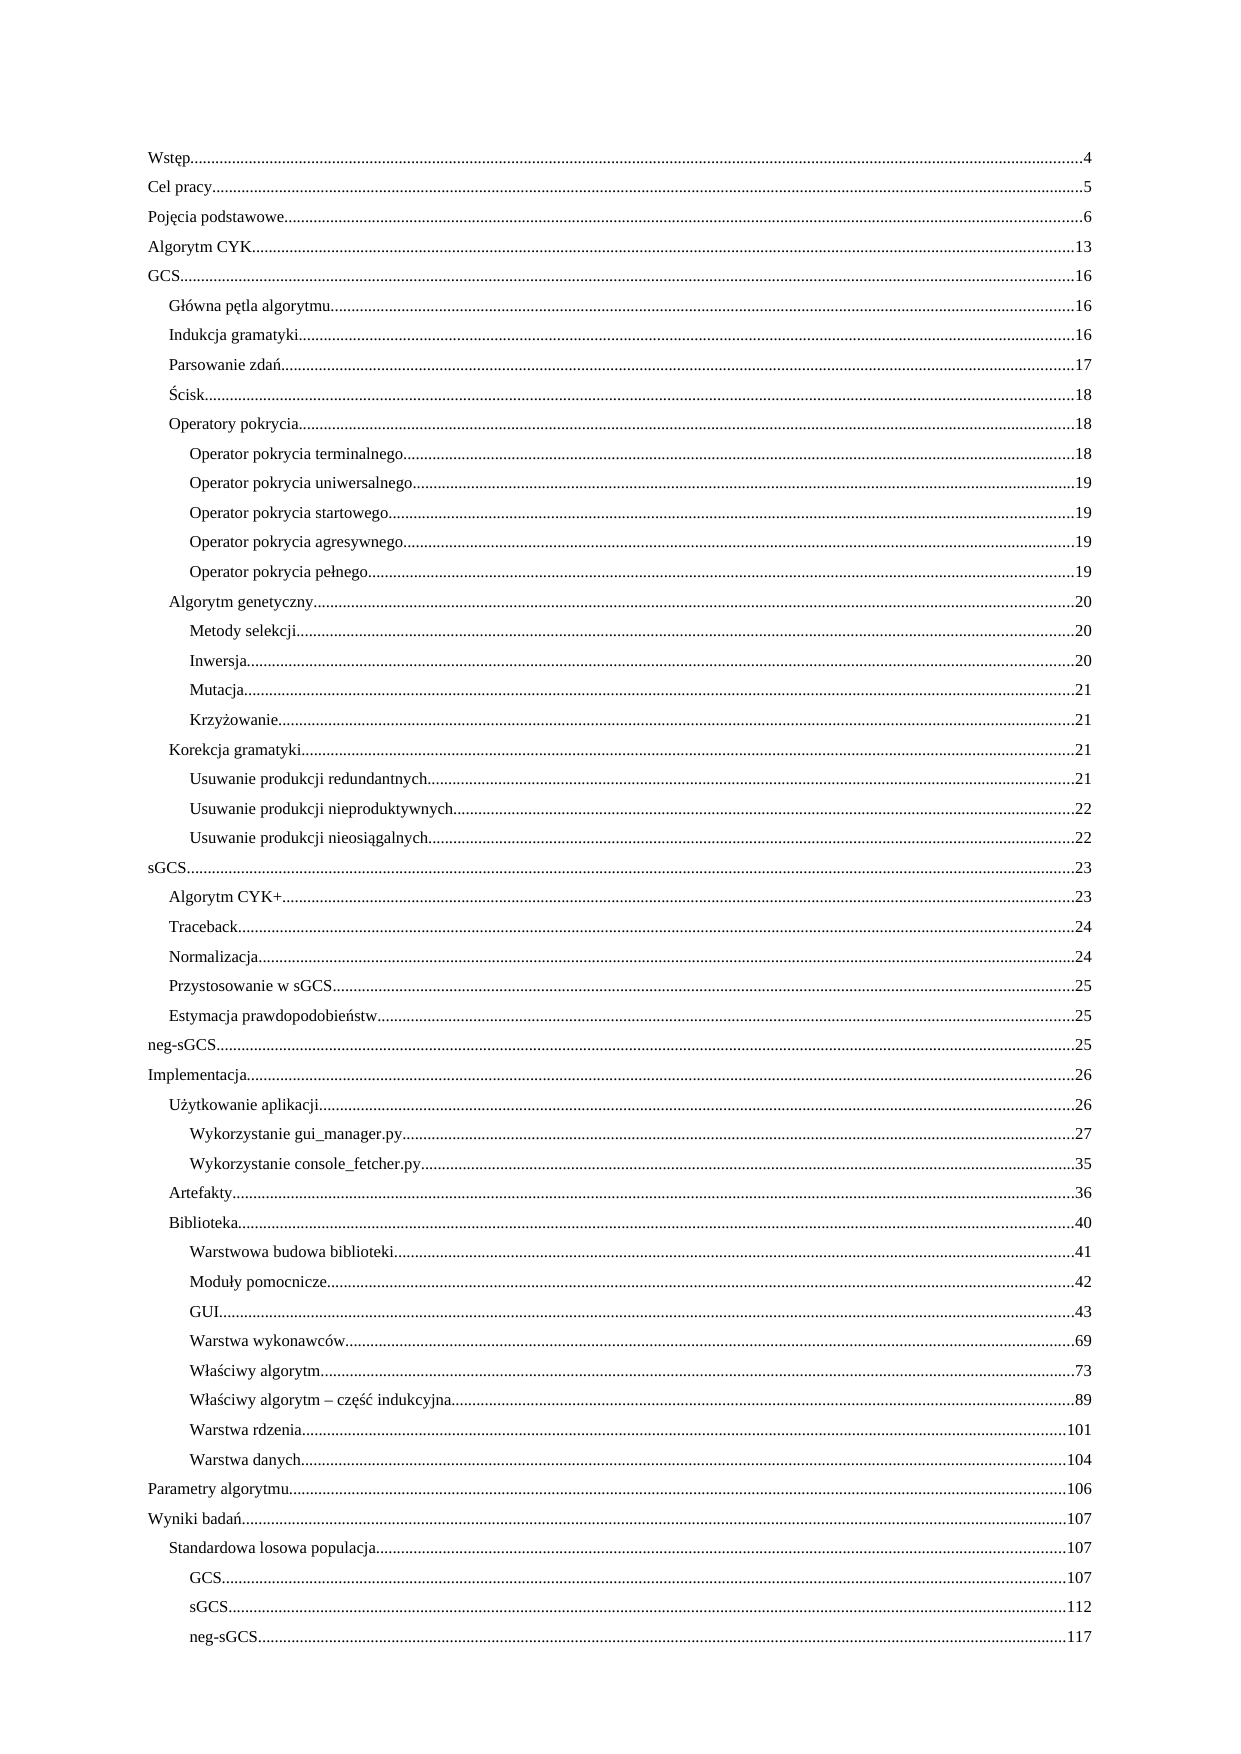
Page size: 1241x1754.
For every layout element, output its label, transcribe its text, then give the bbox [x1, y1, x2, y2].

text Warstwowa budowa biblioteki 41 [189, 1242, 1093, 1261]
text GCS 16 [148, 266, 1093, 285]
text Ścisk 18 [168, 384, 1093, 403]
text Warstwa wykonawców 69 [189, 1331, 1093, 1350]
text Właściwy algorytm – część indukcyjna 89 [189, 1390, 1093, 1409]
text sGCS 112 [189, 1597, 1093, 1616]
text Wyniki badań 107 [148, 1508, 1093, 1528]
text Warstwa danych 104 [189, 1449, 1093, 1468]
text Standardowa losowa populacja 107 [168, 1538, 1093, 1557]
text Przystosowanie w sGCS 25 [168, 976, 1093, 995]
text Krzyżowanie 21 [189, 710, 1093, 729]
text Warstwa rdzenia 101 [189, 1420, 1093, 1439]
text Operatory pokrycia 18 [168, 414, 1093, 433]
text Artefakty 36 [168, 1183, 1093, 1202]
text Biblioteka 40 [168, 1213, 1093, 1232]
text Traceback 24 [168, 917, 1093, 936]
text Operator pokrycia pełnego 19 [189, 562, 1093, 581]
text Główna pętla algorytmu 16 [168, 296, 1093, 315]
text Implementacja 26 [148, 1065, 1093, 1084]
text Metody selekcji 20 [189, 621, 1093, 640]
text Algorytm CYK 13 [148, 236, 1093, 256]
text Algorytm genetyczny 20 [168, 591, 1093, 611]
text Użytkowanie aplikacji 26 [168, 1094, 1093, 1113]
text Wstęp 4 [148, 148, 1093, 167]
text Mutacja 21 [189, 680, 1093, 699]
text Estymacja prawdopodobieństw 25 [168, 1006, 1093, 1025]
text Inwersja 20 [189, 651, 1093, 670]
text Normalizacja 24 [168, 946, 1093, 966]
text Cel pracy 5 [148, 177, 1093, 196]
text Moduły pomocnicze 42 [189, 1272, 1093, 1291]
text neg-sGCS 117 [189, 1627, 1093, 1646]
text Operator pokrycia terminalnego 18 [189, 443, 1093, 463]
text Wykorzystanie console_fetcher.py 35 [189, 1153, 1093, 1173]
text neg-sGCS 25 [148, 1035, 1093, 1054]
text Usuwanie produkcji nieosiągalnych 22 [189, 828, 1093, 847]
text Operator pokrycia agresywnego 19 [189, 532, 1093, 551]
text Korekcja gramatyki 21 [168, 739, 1093, 758]
text GUI 43 [189, 1301, 1093, 1321]
text Wykorzystanie gui_manager.py 27 [189, 1124, 1093, 1143]
text GCS 107 [189, 1568, 1093, 1587]
text Operator pokrycia uniwersalnego 19 [189, 473, 1093, 492]
text Pojęcia podstawowe 6 [148, 207, 1093, 226]
text Operator pokrycia startowego 19 [189, 503, 1093, 522]
text Usuwanie produkcji nieproduktywnych 22 [189, 798, 1093, 818]
text Parametry algorytmu 106 [148, 1479, 1093, 1498]
text Usuwanie produkcji redundantnych 21 [189, 769, 1093, 788]
text sGCS 23 [148, 858, 1093, 877]
text Algorytm CYK+ 23 [168, 887, 1093, 906]
text Właściwy algorytm 73 [189, 1361, 1093, 1380]
text Parsowanie zdań 17 [168, 355, 1093, 374]
text Indukcja gramatyki 16 [168, 325, 1093, 344]
